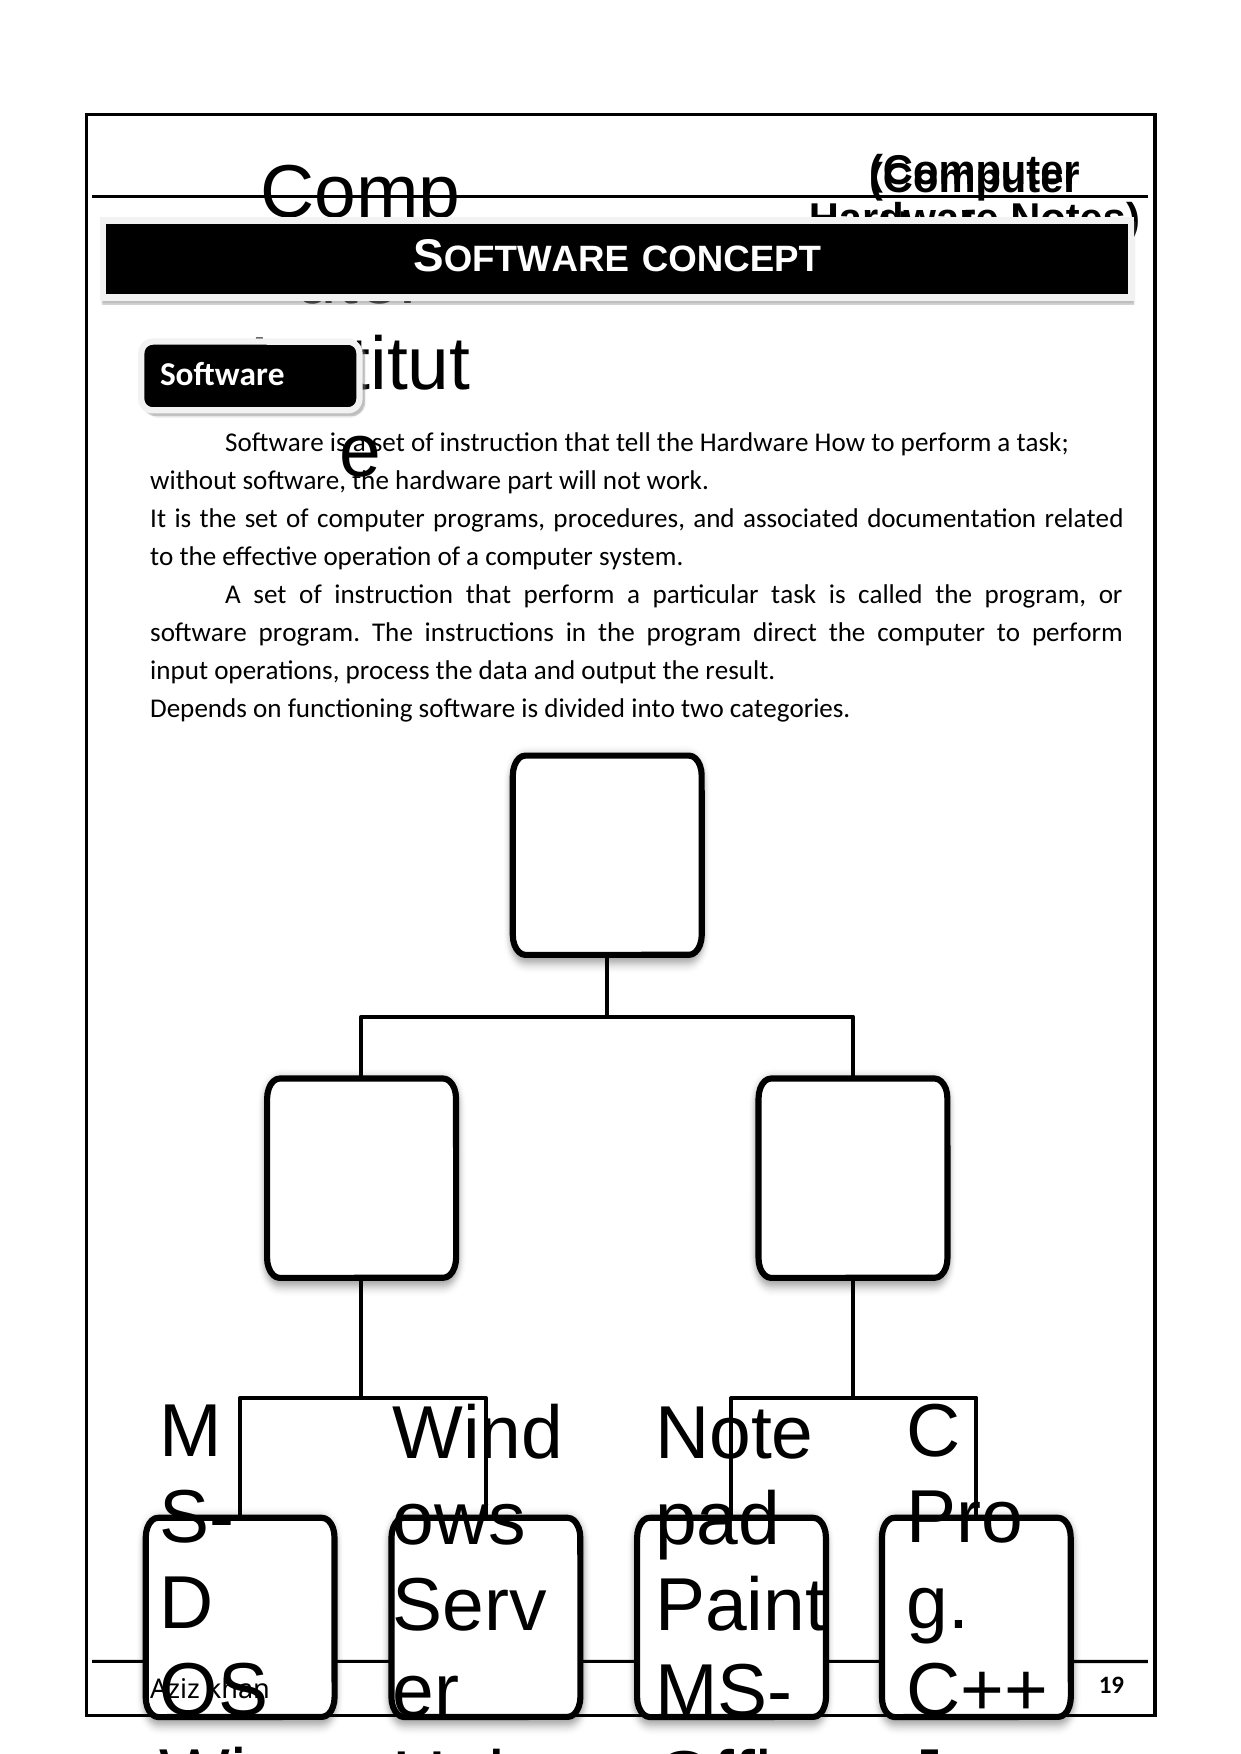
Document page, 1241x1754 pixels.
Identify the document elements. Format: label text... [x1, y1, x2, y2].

text Software is a set of instruction that tell the Hardware How to perform a task; without software, the hardware part will not work. [150, 425, 1125, 496]
text A set of instruction that perform a particular task is called the program, or software program. The instructions in the program direct the computer to perform input operations, process the data and output the result. [150, 577, 1125, 686]
text Depends on functioning software is divided into two categories. [150, 691, 1125, 724]
text It is the set of computer programs, procedures, and associated documentation related to the effective operation of a computer system. [150, 501, 1125, 572]
